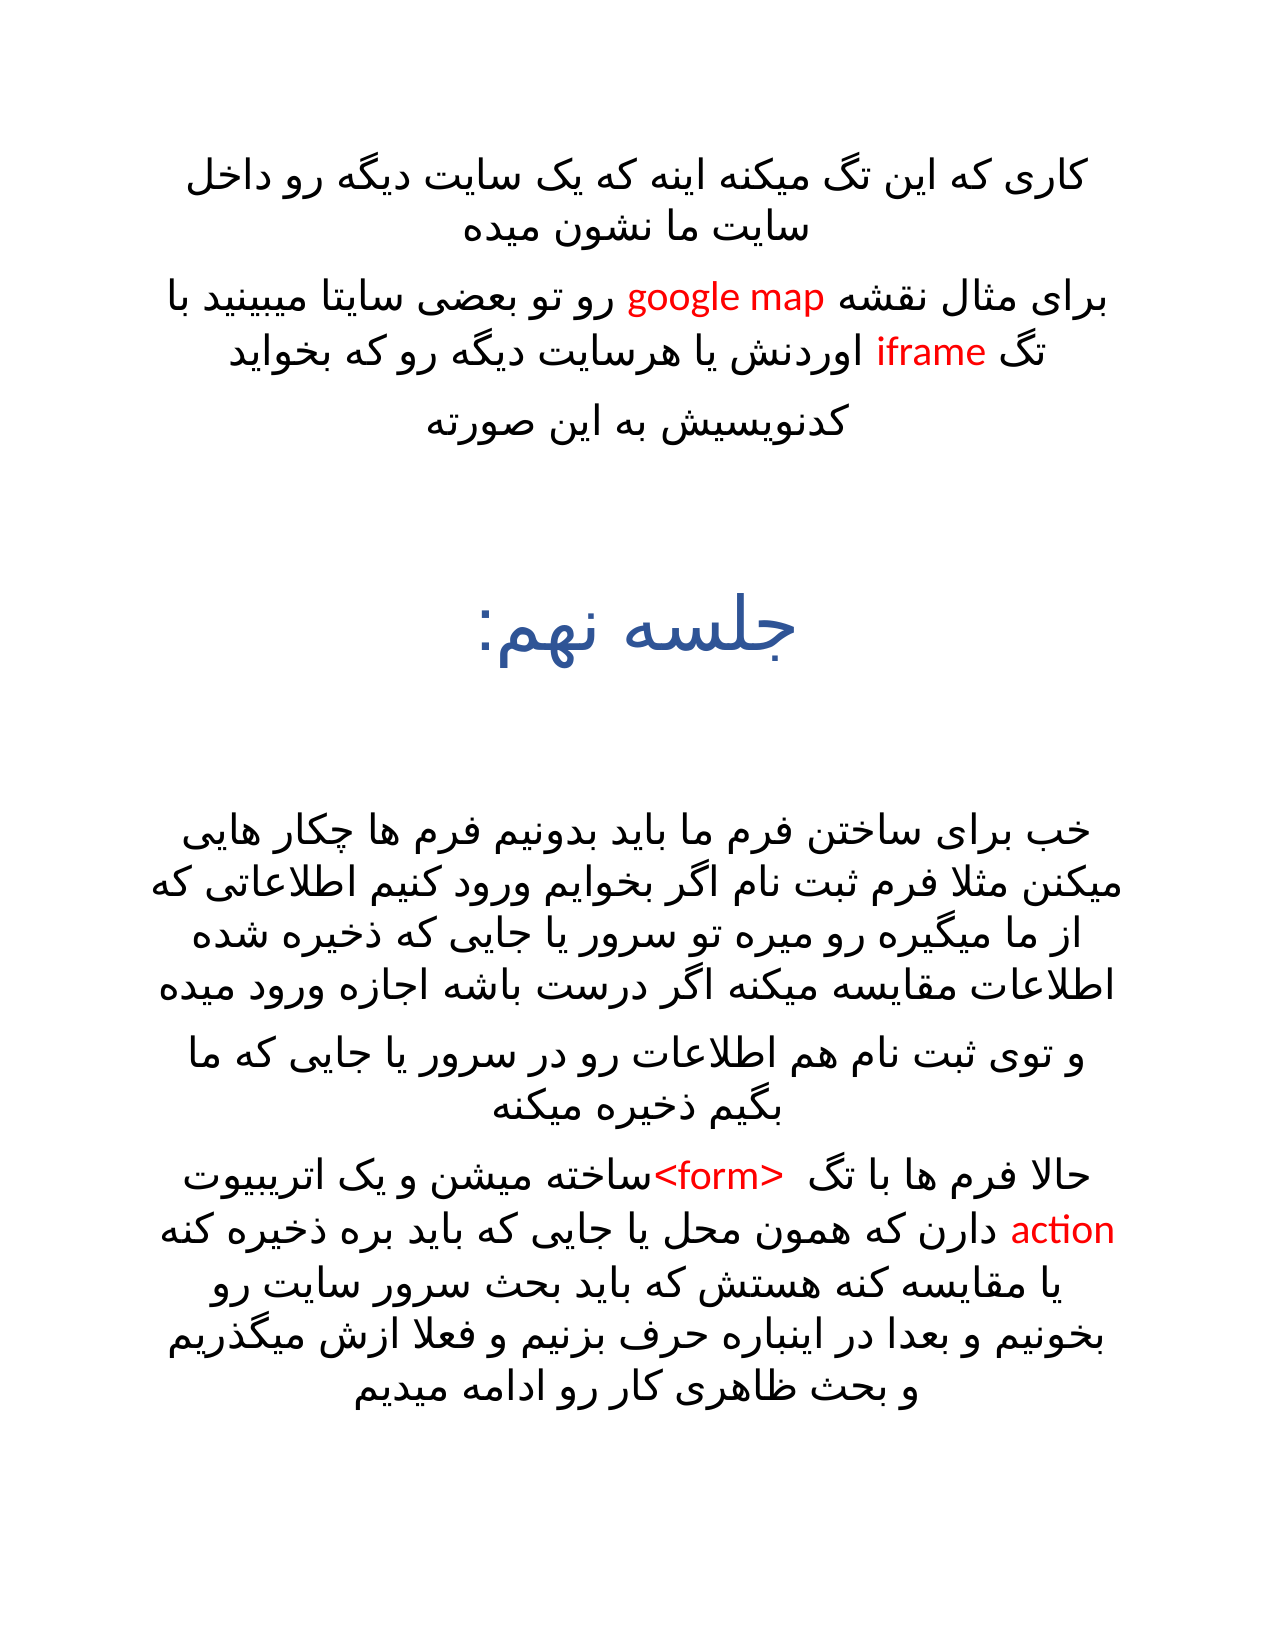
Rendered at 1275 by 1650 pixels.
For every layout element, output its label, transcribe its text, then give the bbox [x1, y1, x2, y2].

text کاری که این تگ میکنه اینه که یک سایت دیگه رو داخل سایت ما نشون میده [150, 150, 1125, 249]
text خب برای ساختن فرم ما باید بدونیم فرم ها چکار هایی میکنن مثلا فرم ثبت نام اگر بخوایم ورود کنیم اطلاعاتی که از ما میگیره رو میره تو سرور یا جایی که ذخیره شده اطلاعات مقایسه میکنه اگر درست باشه اجازه ورود میده [150, 805, 1125, 1008]
text برای مثال نقشه google map رو تو بعضی سایتا میبینید با تگ iframe اوردنش یا هرسایت دیگه رو که بخواید [150, 270, 1125, 375]
text کدنویسیش به این صورته [150, 396, 1125, 444]
text حالا فرم ها با تگ <form>ساخته میشن و یک اتریبیوت action دارن که همون محل یا جایی که باید بره ذخیره کنه یا مقایسه کنه هستش که باید بحث سرور سایت رو بخونیم و بعدا در اینباره حرف بزنیم و فعلا ازش میگذریم و بحث ظاهری کار رو ادامه میدیم [150, 1149, 1125, 1409]
text و توی ثبت نام هم اطلاعات رو در سرور یا جایی که ما بگیم ذخیره میکنه [150, 1029, 1125, 1128]
text جلسه نهم: [150, 580, 1125, 666]
